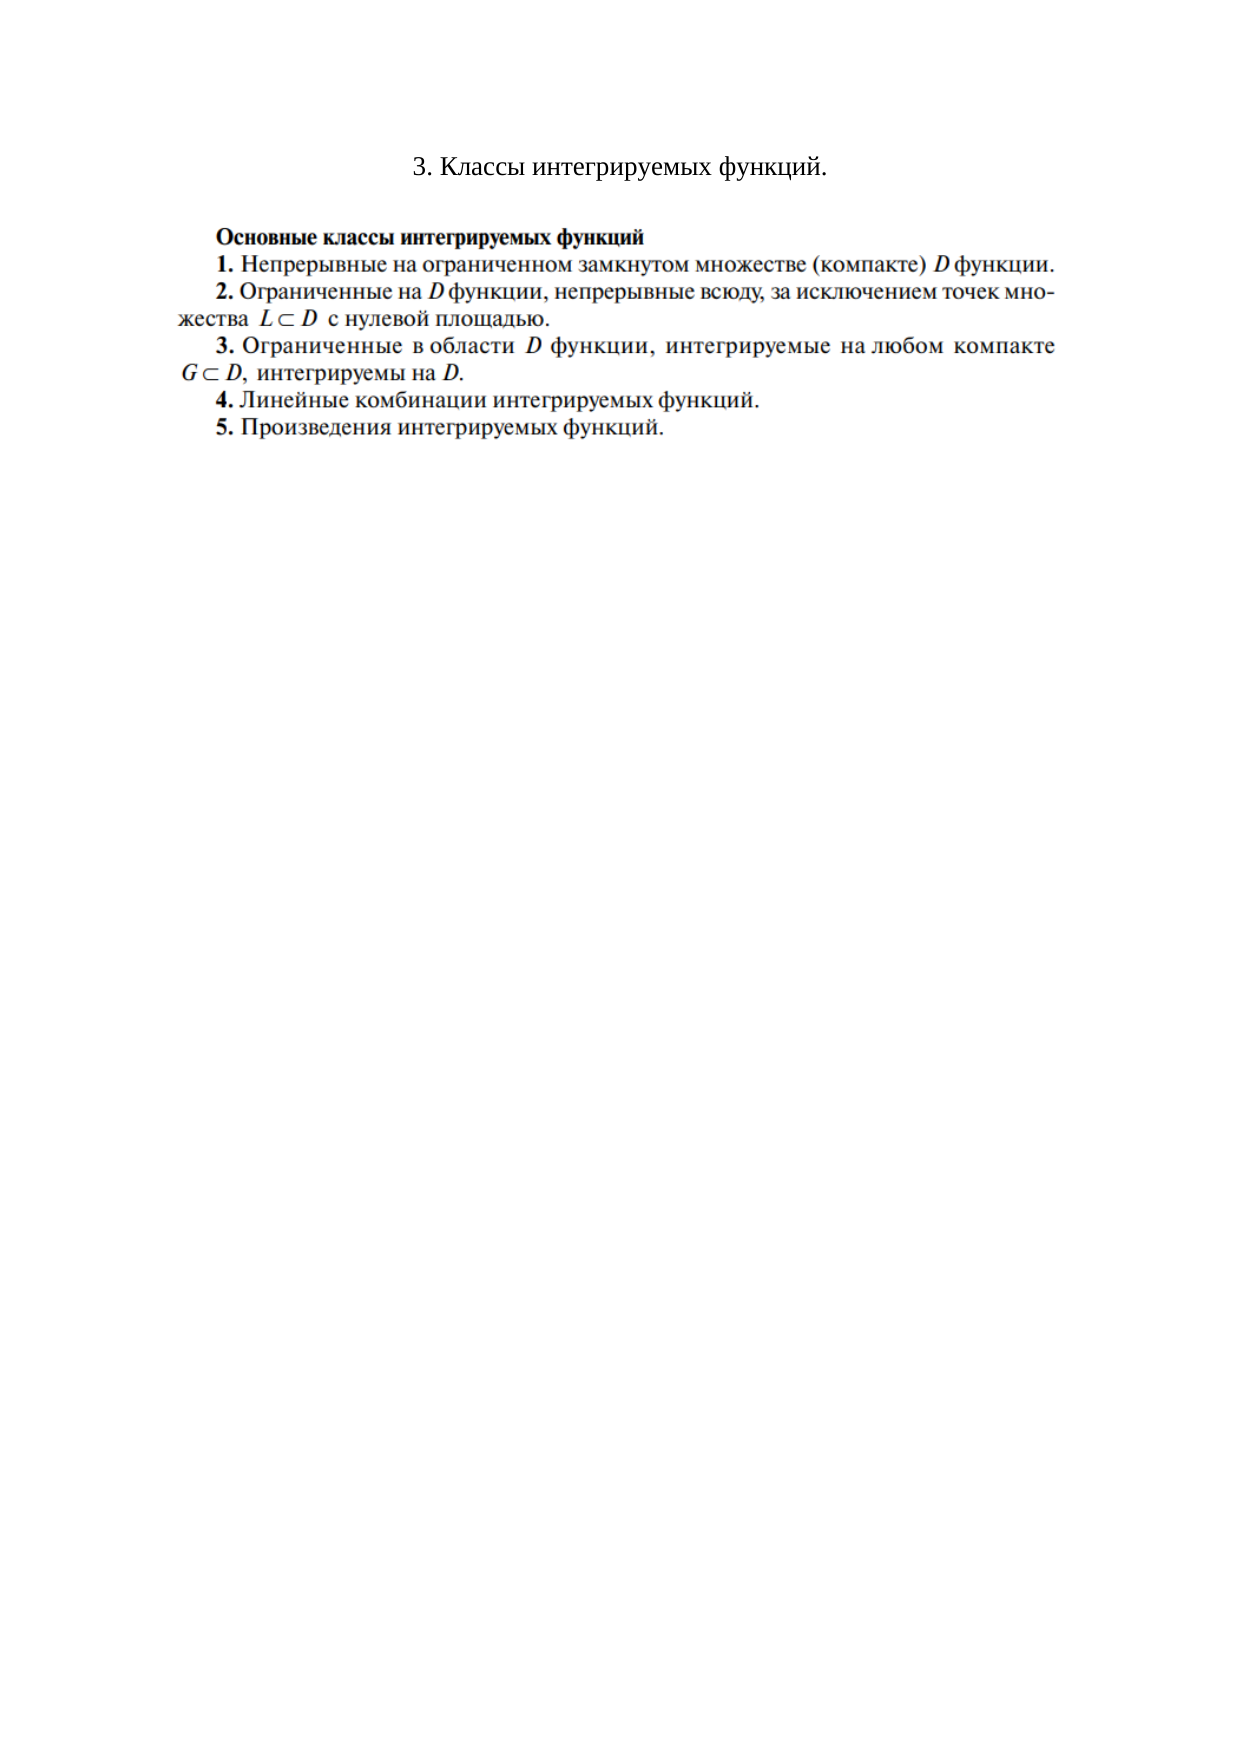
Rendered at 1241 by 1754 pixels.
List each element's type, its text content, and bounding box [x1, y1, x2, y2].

text 3. Классы интегрируемых функций. [150, 150, 1090, 181]
picture [150, 221, 1091, 457]
